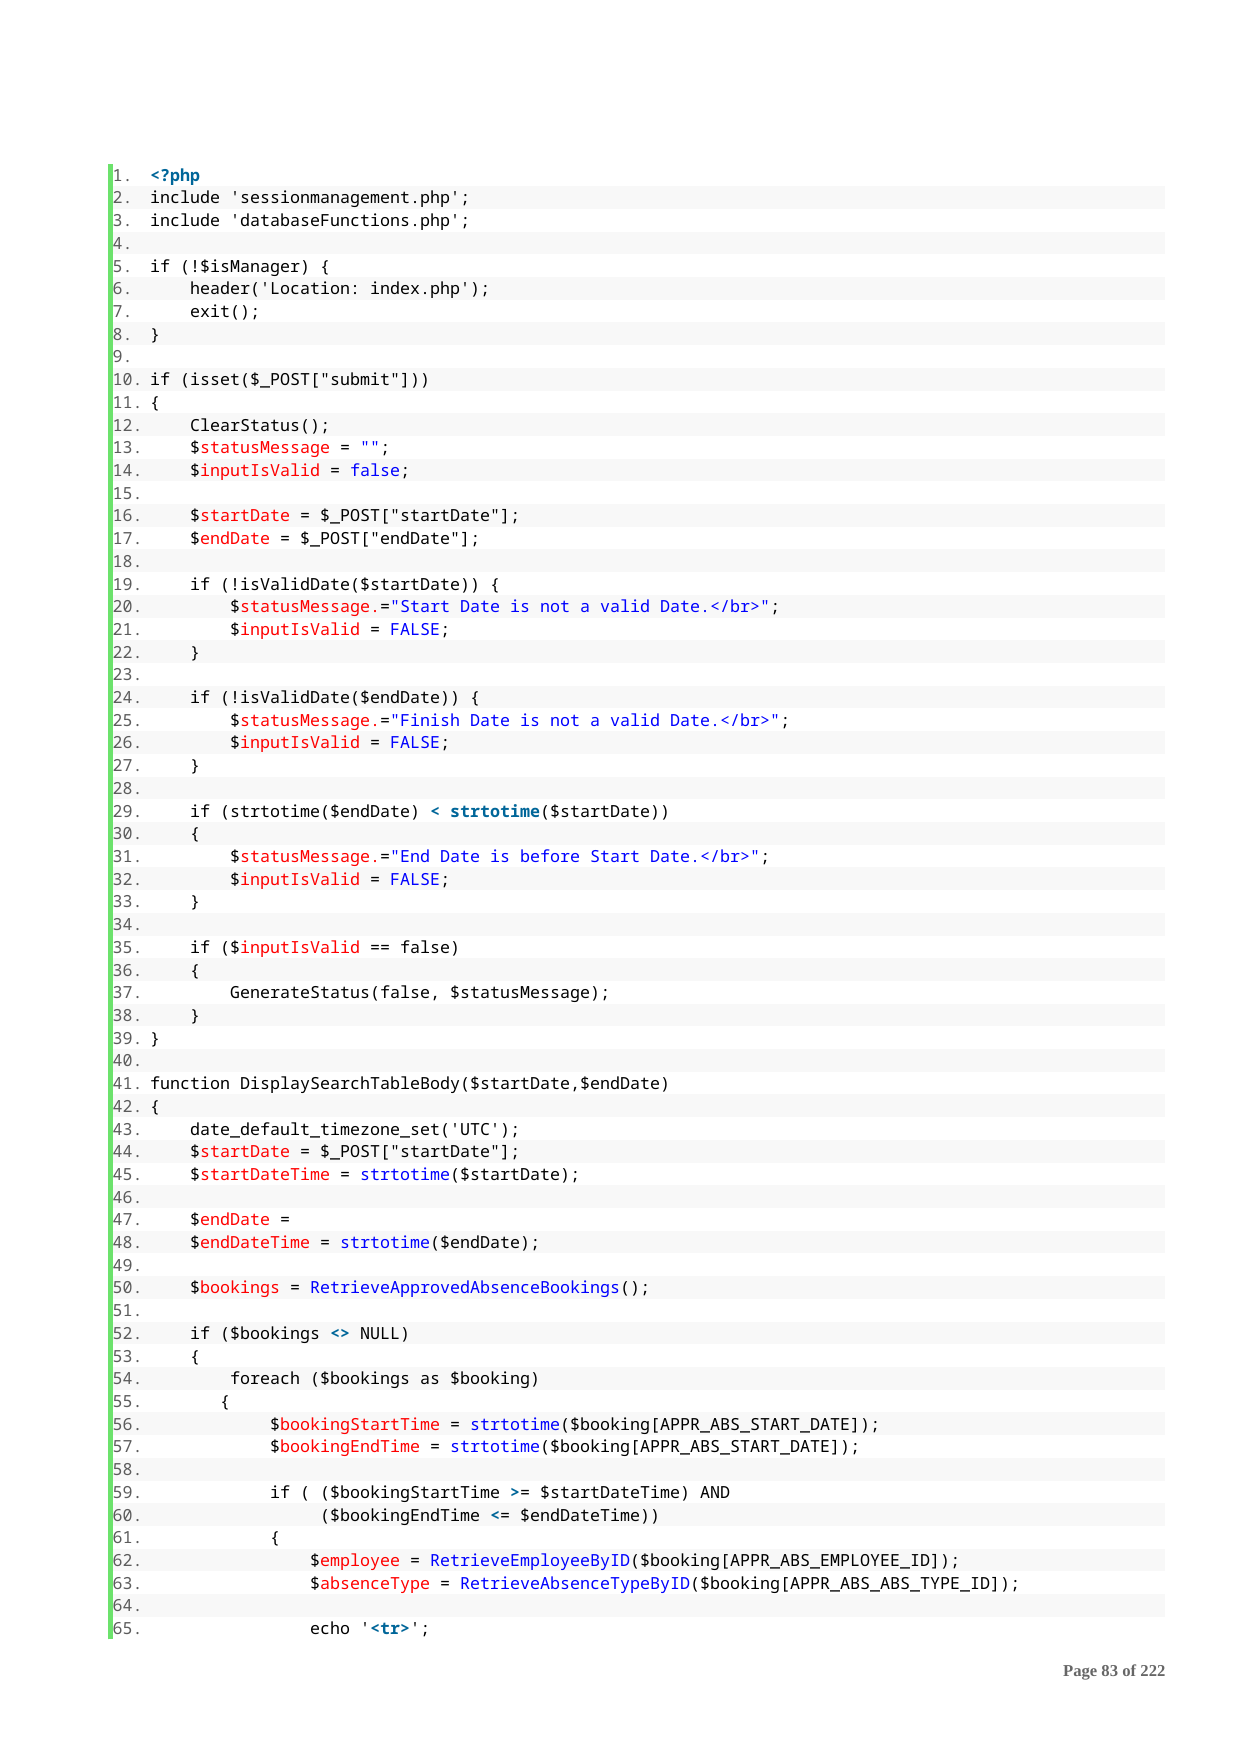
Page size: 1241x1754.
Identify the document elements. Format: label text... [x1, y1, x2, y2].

list function DisplaySearchTableBody($startDate,$endDate) [113, 1072, 1165, 1094]
list { [113, 822, 1165, 845]
list $statusMessage.="Finish Date is not a valid Date.</br>"; [113, 708, 1165, 731]
list } [113, 1004, 1165, 1026]
list $inputIsValid = FALSE; [113, 731, 1165, 754]
list { [113, 1526, 1165, 1549]
list if (!isValidDate($startDate)) { [113, 572, 1165, 595]
list ($bookingEndTime <= $endDateTime)) [113, 1503, 1165, 1526]
list $startDate = $_POST["startDate"]; [113, 504, 1165, 527]
list { [113, 958, 1165, 981]
list echo '<tr>'; [113, 1617, 1165, 1639]
list } [113, 754, 1165, 777]
list } [113, 322, 1165, 345]
list ClearStatus(); [113, 413, 1165, 436]
list { [113, 391, 1165, 413]
list $bookingStartTime = strtotime($booking[APPR_ABS_START_DATE]); [113, 1412, 1165, 1435]
list exit(); [113, 300, 1165, 322]
list if (!isValidDate($endDate)) { [113, 686, 1165, 708]
list $bookingEndTime = strtotime($booking[APPR_ABS_START_DATE]); [113, 1435, 1165, 1458]
list foreach ($bookings as $booking) [113, 1367, 1165, 1390]
list { [113, 1094, 1165, 1117]
list { [113, 1390, 1165, 1412]
list header('Location: index.php'); [113, 277, 1165, 300]
list $statusMessage.="Start Date is not a valid Date.</br>"; [113, 595, 1165, 618]
list include 'sessionmanagement.php'; [113, 186, 1165, 209]
list $bookings = RetrieveApprovedAbsenceBookings(); [113, 1276, 1165, 1299]
list $statusMessage.="End Date is before Start Date.</br>"; [113, 845, 1165, 867]
list $inputIsValid = false; [113, 459, 1165, 481]
list date_default_timezone_set('UTC'); [113, 1117, 1165, 1140]
list if (isset($_POST["submit"])) [113, 368, 1165, 391]
list if ($bookings <> NULL) [113, 1322, 1165, 1344]
list $absenceType = RetrieveAbsenceTypeByID($booking[APPR_ABS_ABS_TYPE_ID]); [113, 1571, 1165, 1594]
list $statusMessage = ""; [113, 436, 1165, 459]
list } [113, 640, 1165, 663]
list $inputIsValid = FALSE; [113, 867, 1165, 890]
list <?php [108, 163, 1165, 186]
list $endDateTime = strtotime($endDate); [113, 1231, 1165, 1253]
list $employee = RetrieveEmployeeByID($booking[APPR_ABS_EMPLOYEE_ID]); [113, 1549, 1165, 1571]
list { [113, 1344, 1165, 1367]
list if ($inputIsValid == false) [113, 936, 1165, 958]
list GenerateStatus(false, $statusMessage); [113, 981, 1165, 1004]
list if ( ($bookingStartTime >= $startDateTime) AND [113, 1481, 1165, 1503]
list $startDate = $_POST["startDate"]; [113, 1140, 1165, 1163]
list $endDate = [113, 1208, 1165, 1231]
list if (!$isManager) { [113, 254, 1165, 277]
list $startDateTime = strtotime($startDate); [113, 1163, 1165, 1185]
list if (strtotime($endDate) < strtotime($startDate)) [113, 799, 1165, 822]
list include 'databaseFunctions.php'; [113, 209, 1165, 232]
list } [113, 1026, 1165, 1049]
list $inputIsValid = FALSE; [113, 618, 1165, 640]
list $endDate = $_POST["endDate"]; [113, 527, 1165, 549]
list } [113, 890, 1165, 913]
